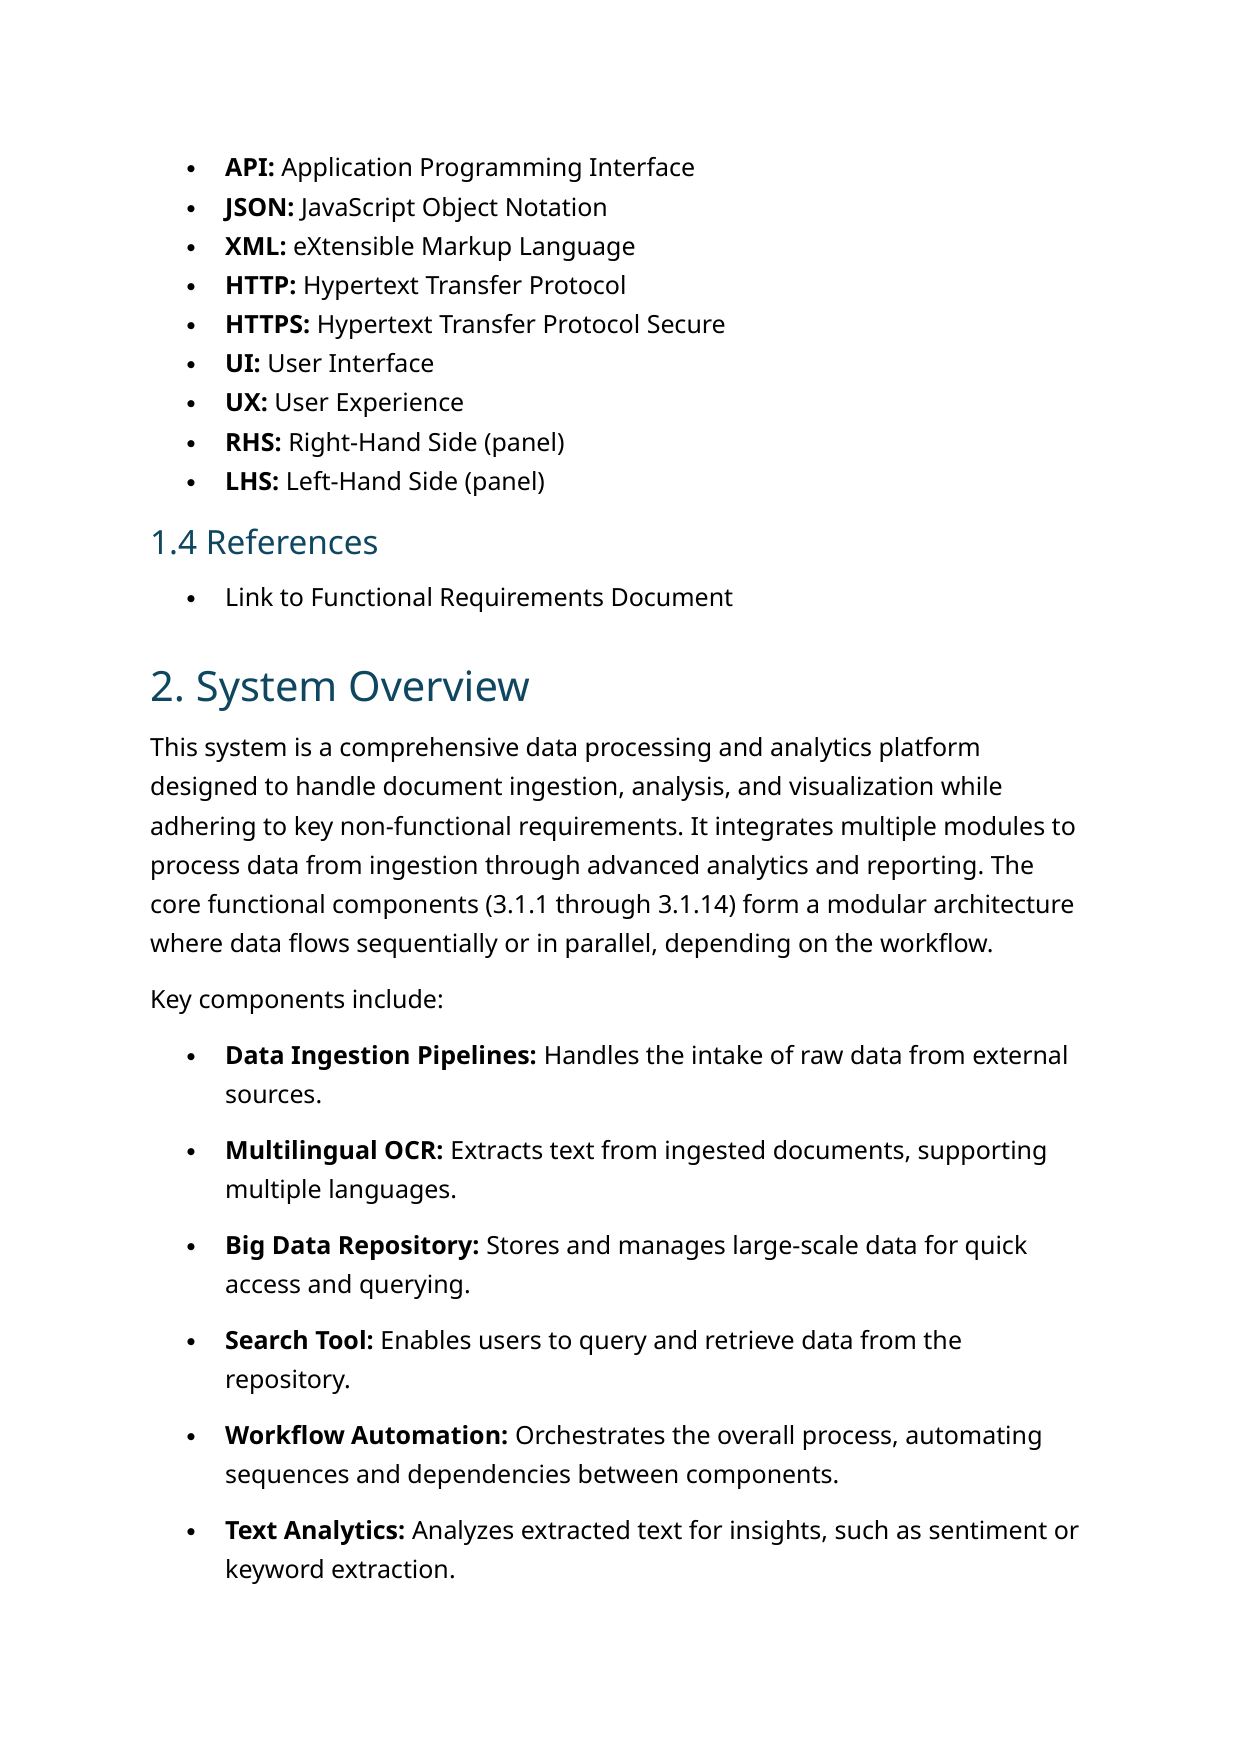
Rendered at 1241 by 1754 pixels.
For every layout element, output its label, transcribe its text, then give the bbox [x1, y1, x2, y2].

subtitle 1.4 References [150, 519, 1090, 564]
list Link to Functional Requirements Document [187, 580, 1090, 614]
list Search Tool: Enables users to query and retrieve data from the repository. [187, 1322, 1090, 1396]
list API: Application Programming Interface [187, 150, 1090, 184]
list LHS: Left-Hand Side (panel) [187, 463, 1090, 497]
list HTTPS: Hypertext Transfer Protocol Secure [187, 307, 1090, 341]
text This system is a comprehensive data processing and analytics platform designed to handle document ingestion, analysis, and visualization while adhering to key non-functional requirements. It integrates multiple modules to process data from ingestion through advanced analytics and reporting. The core functional components (3.1.1 through 3.1.14) form a modular architecture where data flows sequentially or in parallel, depending on the workflow. [150, 730, 1090, 960]
list UI: User Interface [187, 346, 1090, 380]
list Workflow Automation: Orchestrates the overall process, automating sequences and dependencies between components. [187, 1417, 1090, 1491]
subtitle 2. System Overview [150, 656, 1090, 713]
text Key components include: [150, 982, 1090, 1016]
list Data Ingestion Pipelines: Handles the intake of raw data from external sources. [187, 1037, 1090, 1111]
list Text Analytics: Analyzes extracted text for insights, such as sentiment or keyword extraction. [187, 1512, 1090, 1586]
list Multilingual OCR: Extracts text from ingested documents, supporting multiple languages. [187, 1132, 1090, 1206]
list RHS: Right-Hand Side (panel) [187, 424, 1090, 458]
list Big Data Repository: Stores and manages large-scale data for quick access and querying. [187, 1227, 1090, 1301]
list XML: eXtensible Markup Language [187, 228, 1090, 262]
list HTTP: Hypertext Transfer Protocol [187, 267, 1090, 302]
list JSON: JavaScript Object Notation [187, 189, 1090, 223]
list UX: User Experience [187, 385, 1090, 419]
